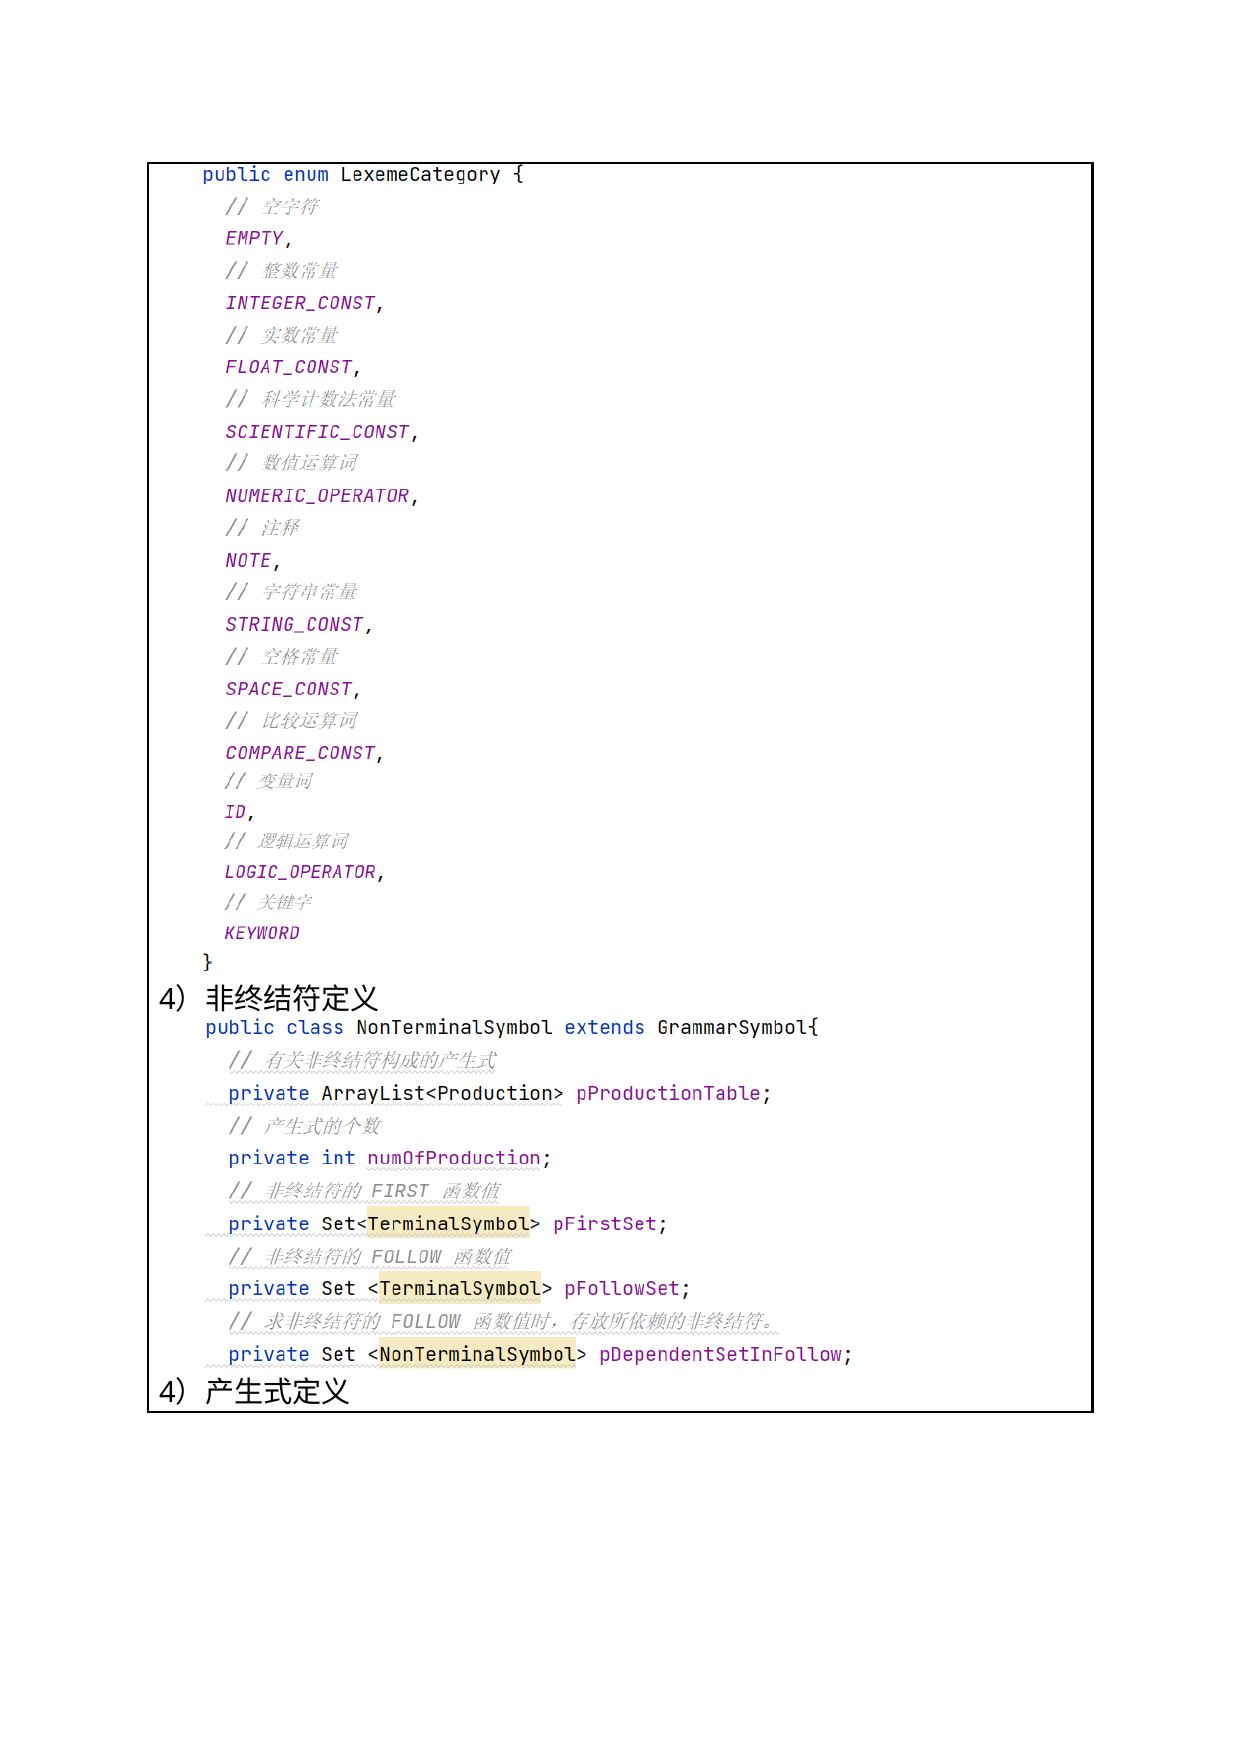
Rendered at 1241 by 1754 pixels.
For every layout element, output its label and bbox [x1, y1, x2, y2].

picture [202, 1017, 858, 1369]
table_cell [149, 164, 1091, 1411]
picture [202, 164, 529, 976]
